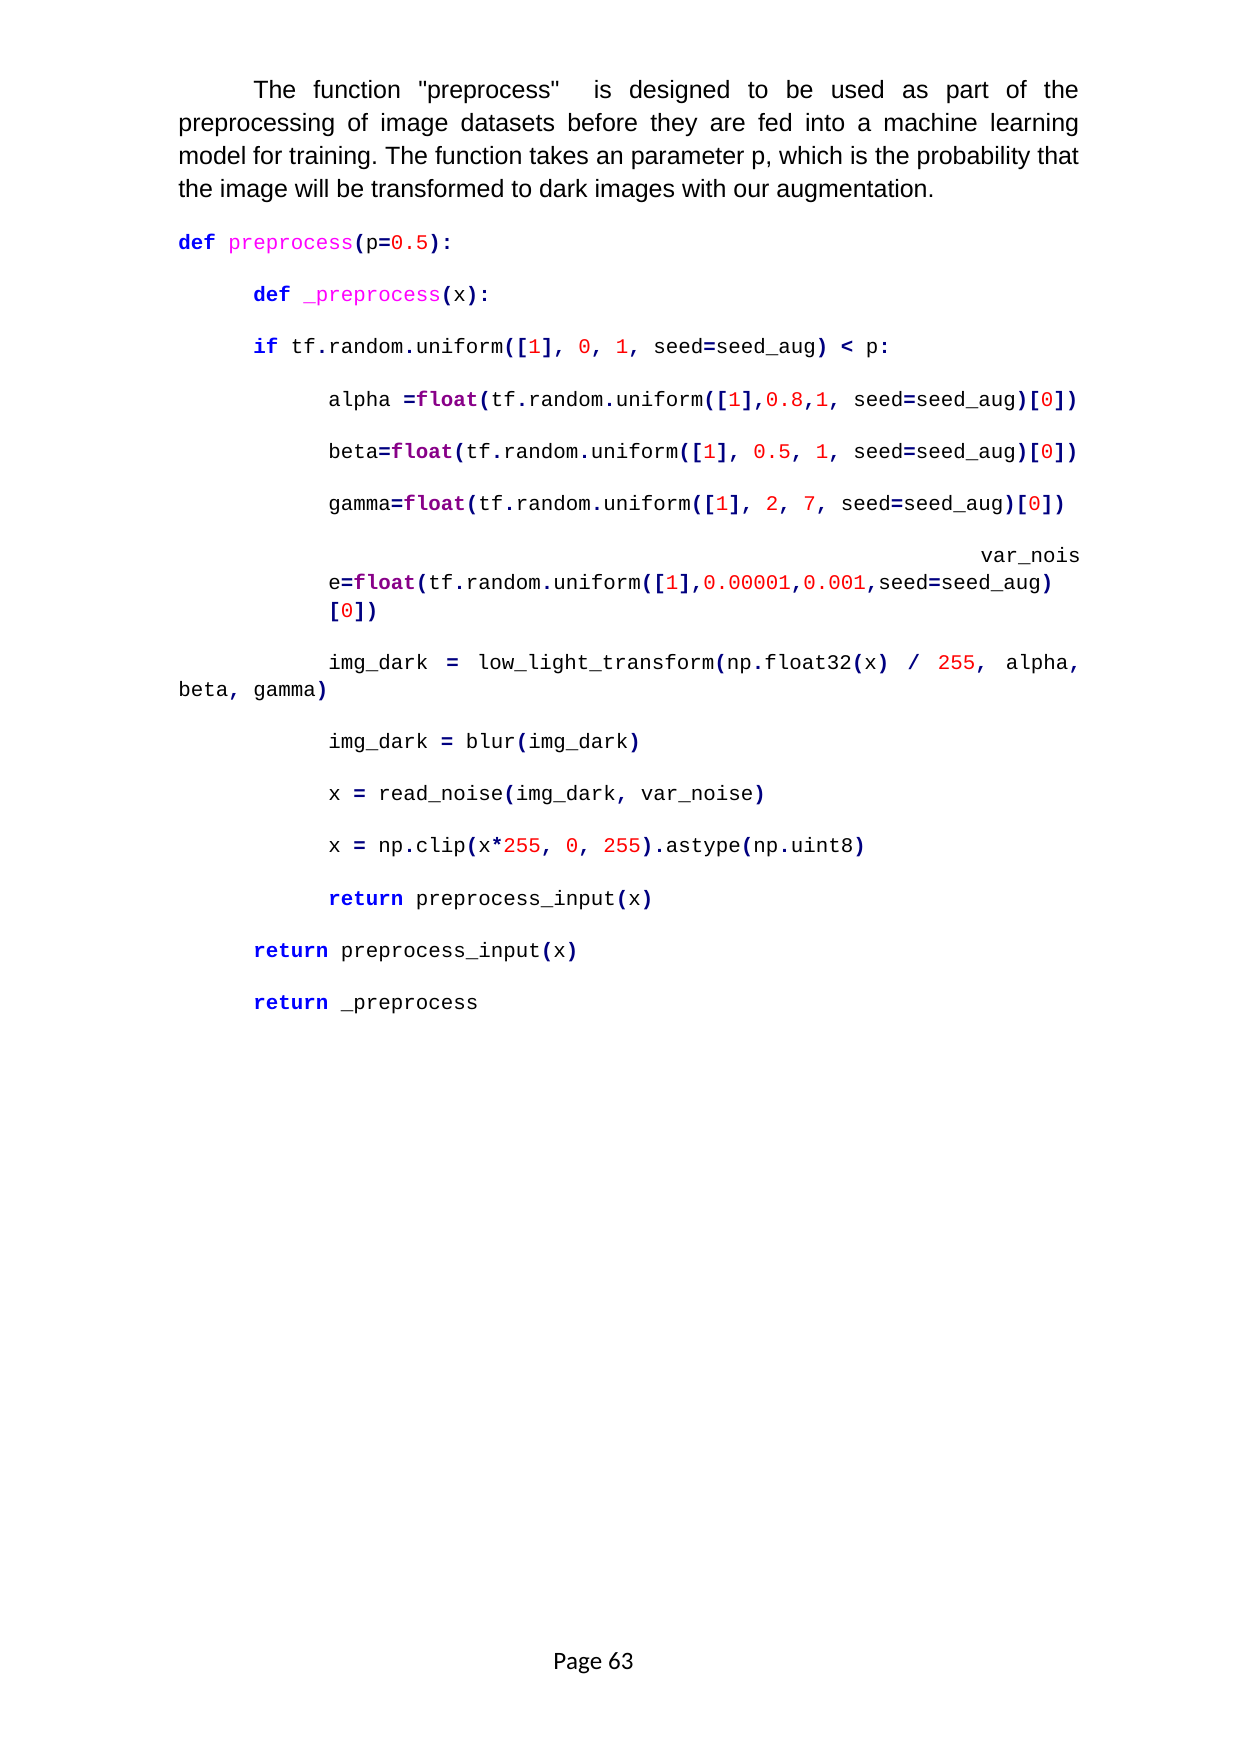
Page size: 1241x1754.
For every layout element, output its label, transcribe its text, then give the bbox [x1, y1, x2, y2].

text return preprocess_input(x) [178, 940, 1081, 963]
text img_dark = low_light_transform(np.float32(x) / 255, alpha, beta, gamma) [178, 652, 1081, 703]
text var_noise=float(tf.random.uniform([1],0.00001,0.001,seed=seed_aug)[0]) [328, 545, 1081, 623]
text return _preprocess [178, 992, 1081, 1016]
text The function "preprocess" is designed to be used as part of the preprocessing of image datasets before they are fed into a machine learning model for training. The function takes an parameter p, which is the probability that the image will be transformed to dark images with our augmentation. [178, 75, 1081, 203]
text gamma=float(tf.random.uniform([1], 2, 7, seed=seed_aug)[0]) [178, 493, 1081, 517]
text x = np.clip(x*255, 0, 255).astype(np.uint8) [178, 836, 1081, 859]
text if tf.random.uniform([1], 0, 1, seed=seed_aug) < p: [178, 336, 1081, 360]
text img_dark = blur(img_dark) [178, 731, 1081, 755]
text def _preprocess(x): [178, 284, 1081, 308]
text return preprocess_input(x) [178, 888, 1081, 911]
text x = read_noise(img_dark, var_noise) [178, 783, 1081, 807]
text alpha =float(tf.random.uniform([1],0.8,1, seed=seed_aug)[0]) [178, 389, 1081, 412]
text beta=float(tf.random.uniform([1], 0.5, 1, seed=seed_aug)[0]) [178, 441, 1081, 464]
text def preprocess(p=0.5): [178, 232, 1081, 256]
